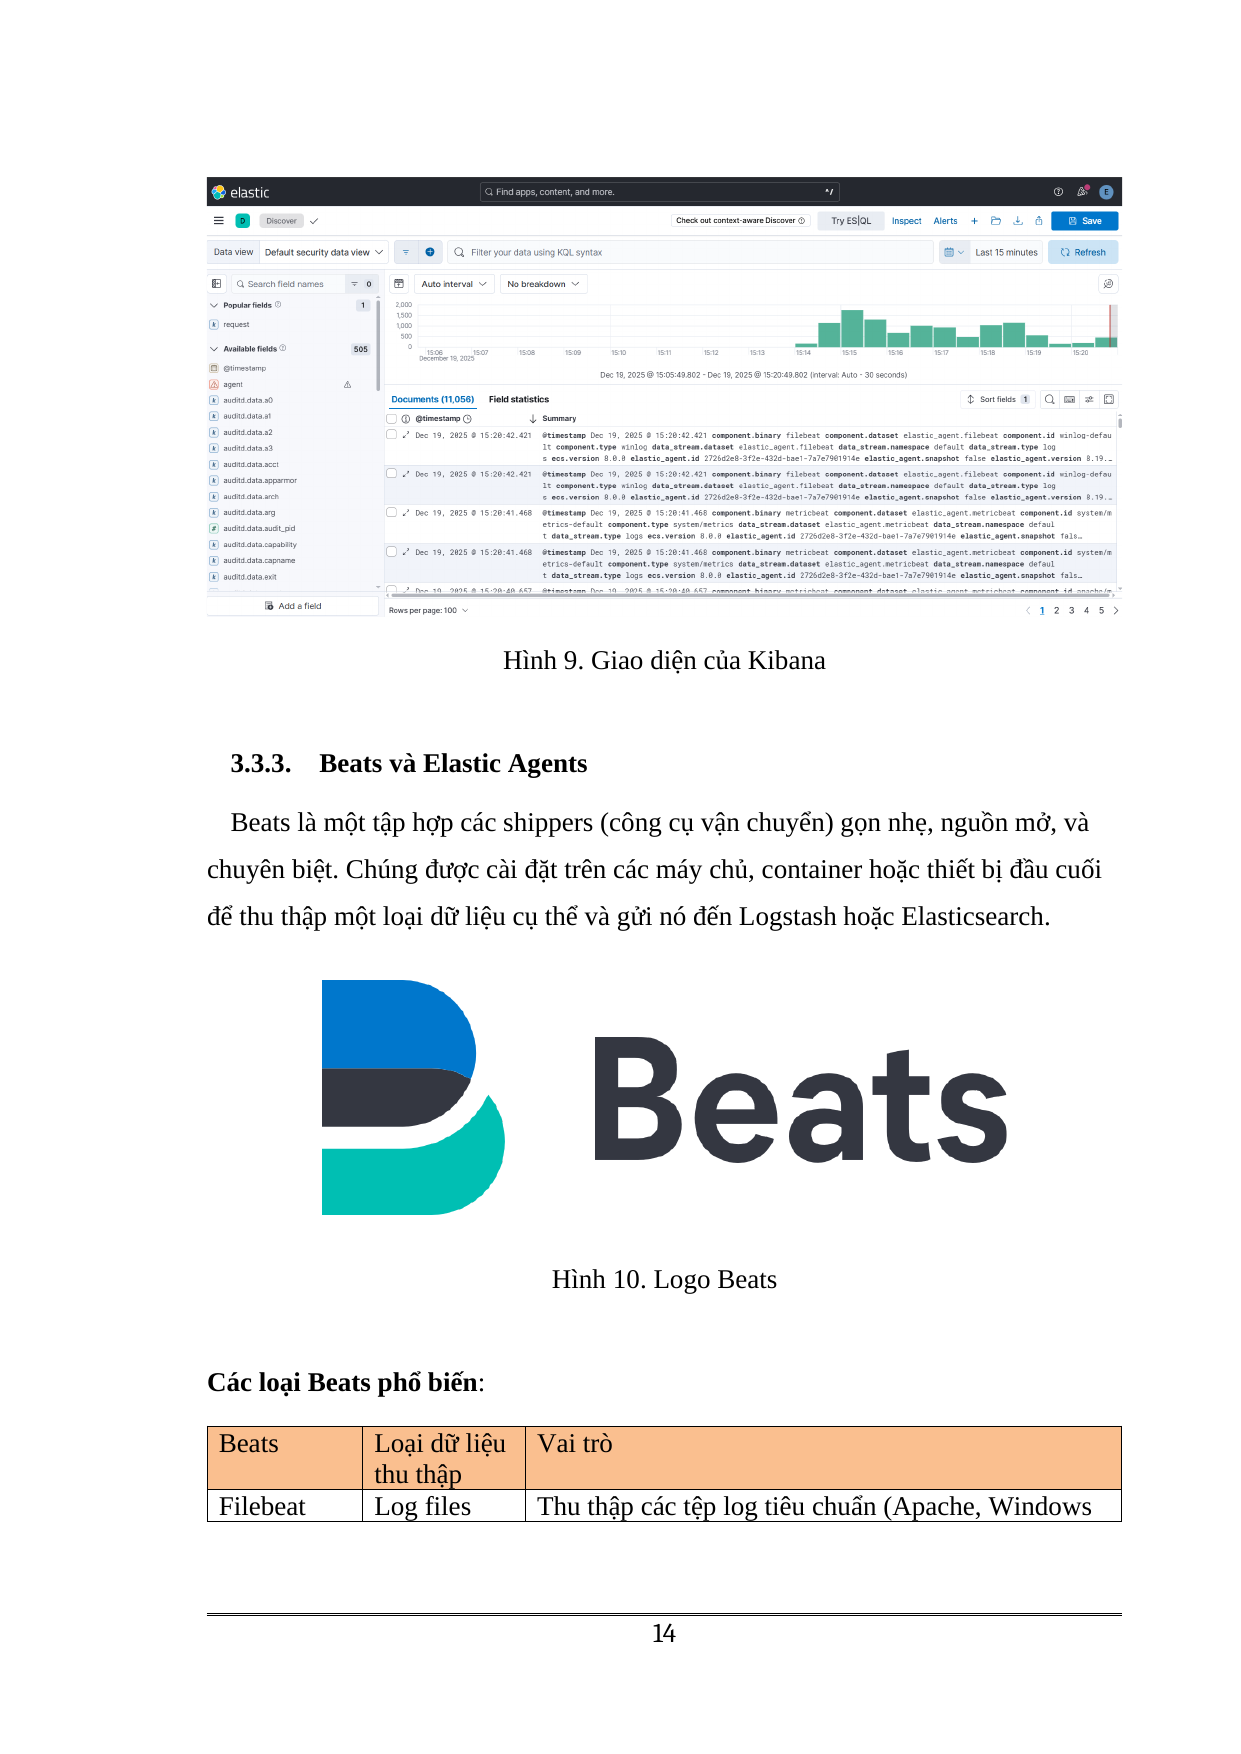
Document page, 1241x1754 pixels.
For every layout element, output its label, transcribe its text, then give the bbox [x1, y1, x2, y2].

picture [297, 958, 1032, 1236]
text Beats là một tập hợp các shippers (công cụ vận chuyển) gọn nhẹ, nguồn mở, và chuyên biệt. Chúng được cài đặt trên các máy chủ, container hoặc thiết bị đầu cuối để thu thập một loại dữ liệu cụ thể và gửi nó đến Logstash hoặc Elasticsearch. [207, 806, 1122, 931]
text Các loại Beats phổ biến: [207, 1366, 1122, 1398]
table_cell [526, 1490, 1121, 1521]
text Hình 10. Logo Beats [207, 1264, 1122, 1295]
table_cell Filebeat [208, 1490, 362, 1521]
table_cell Log files [363, 1490, 525, 1521]
subtitle Beats và Elastic Agents [230, 747, 1122, 778]
table_header Beats [208, 1427, 362, 1489]
table_header Loại dữ liệu thu thập [363, 1427, 525, 1489]
table_header Vai trò [526, 1427, 1121, 1489]
picture [206, 177, 1123, 617]
text Hình 9. Giao diện của Kibana [207, 644, 1122, 676]
